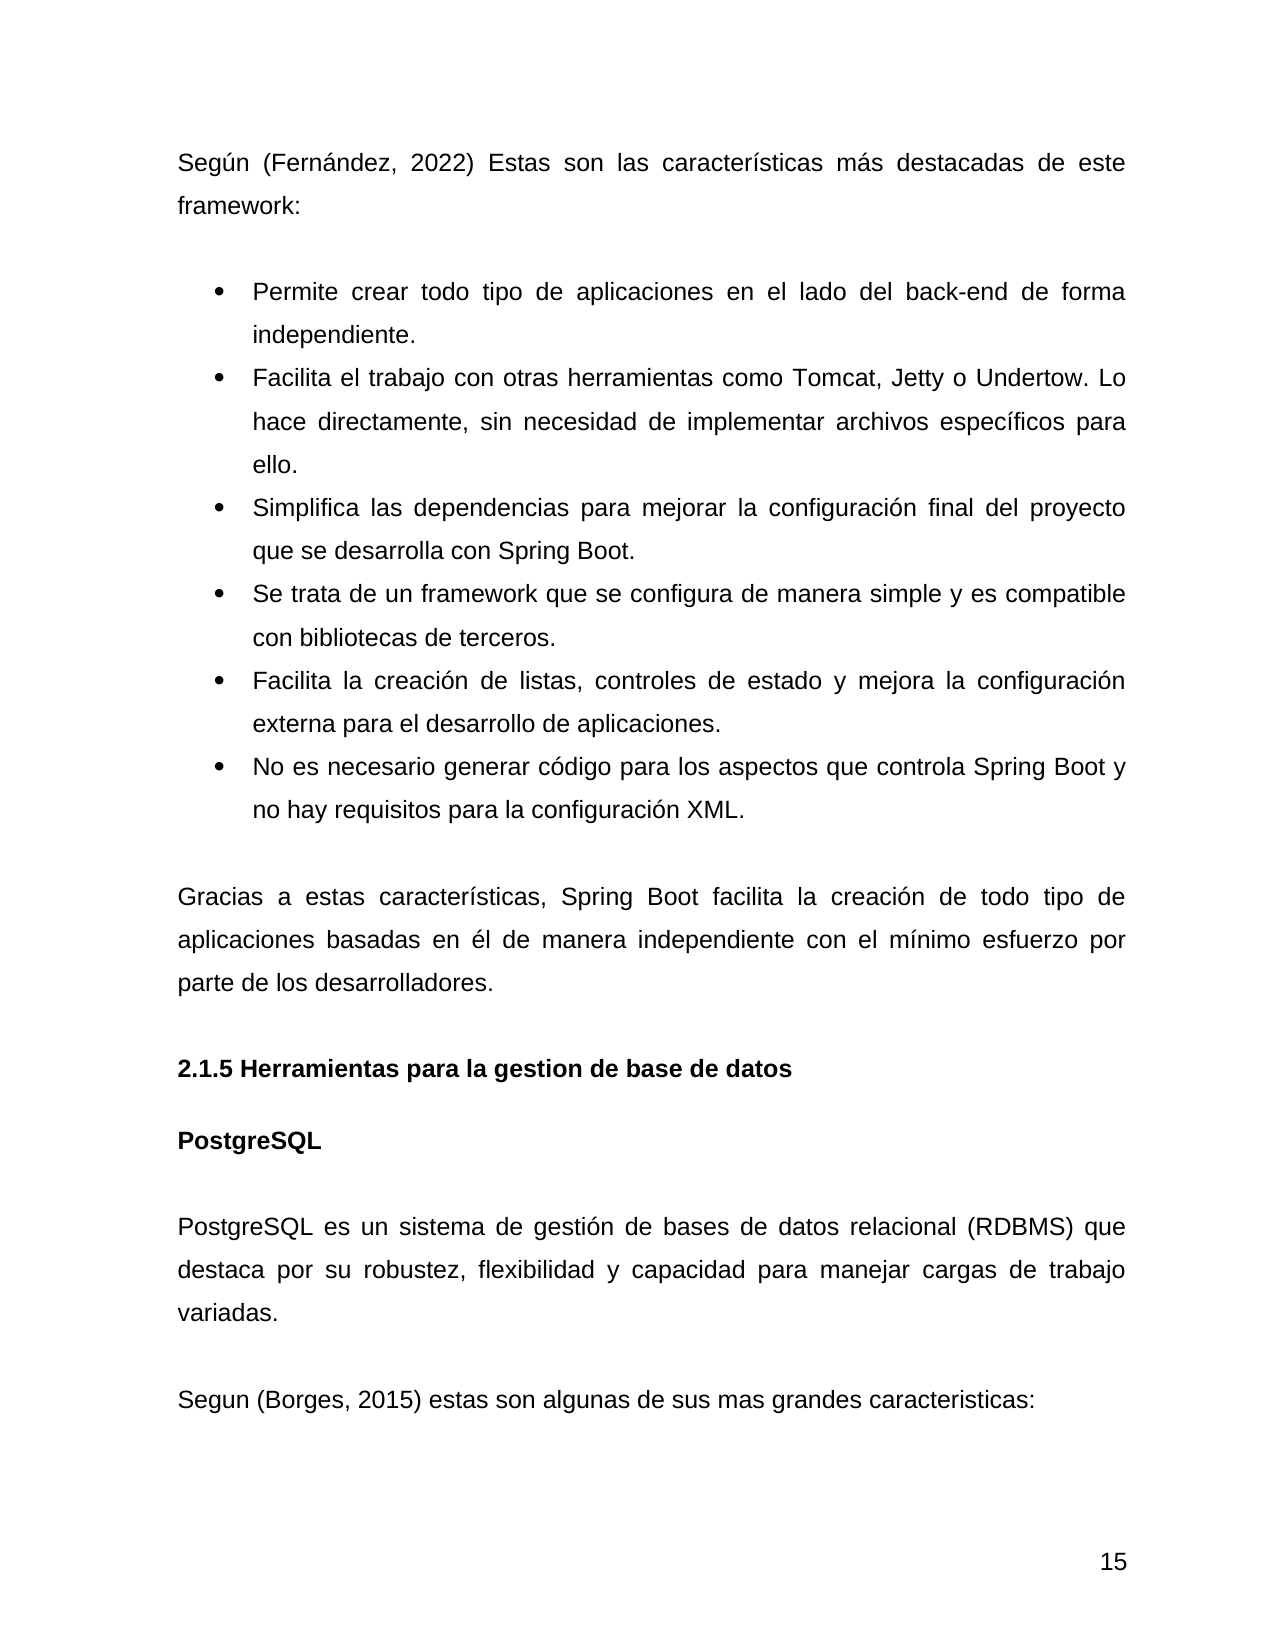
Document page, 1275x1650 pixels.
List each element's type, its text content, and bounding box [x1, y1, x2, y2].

list Facilita el trabajo con otras herramientas como Tomcat, Jetty o Undertow. Lo hace directamente, sin necesidad de implementar archivos específicos para ello. [215, 363, 1127, 478]
list Permite crear todo tipo de aplicaciones en el lado del back-end de forma independiente. [215, 277, 1127, 349]
text PostgreSQL es un sistema de gestión de bases de datos relacional (RDBMS) que destaca por su robustez, flexibilidad y capacidad para manejar cargas de trabajo variadas. [177, 1212, 1127, 1327]
text PostgreSQL [177, 1126, 1127, 1154]
text Gracias a estas características, Spring Boot facilita la creación de todo tipo de aplicaciones basadas en él de manera independiente con el mínimo esfuerzo por parte de los desarrolladores. [177, 881, 1127, 996]
list Se trata de un framework que se configura de manera simple y es compatible con bibliotecas de terceros. [215, 579, 1127, 651]
text Segun estas son algunas de sus mas grandes caracteristicas: [177, 1384, 1127, 1413]
text Según Estas son las características más destacadas de este framework: [177, 148, 1127, 219]
list No es necesario generar código para los aspectos que controla Spring Boot y no hay requisitos para la configuración XML. [215, 752, 1127, 824]
subtitle Herramientas para la gestion de base de datos [177, 1054, 1127, 1083]
list Facilita la creación de listas, controles de estado y mejora la configuración externa para el desarrollo de aplicaciones. [215, 666, 1127, 738]
list Simplifica las dependencias para mejorar la configuración final del proyecto que se desarrolla con Spring Boot. [215, 493, 1127, 565]
